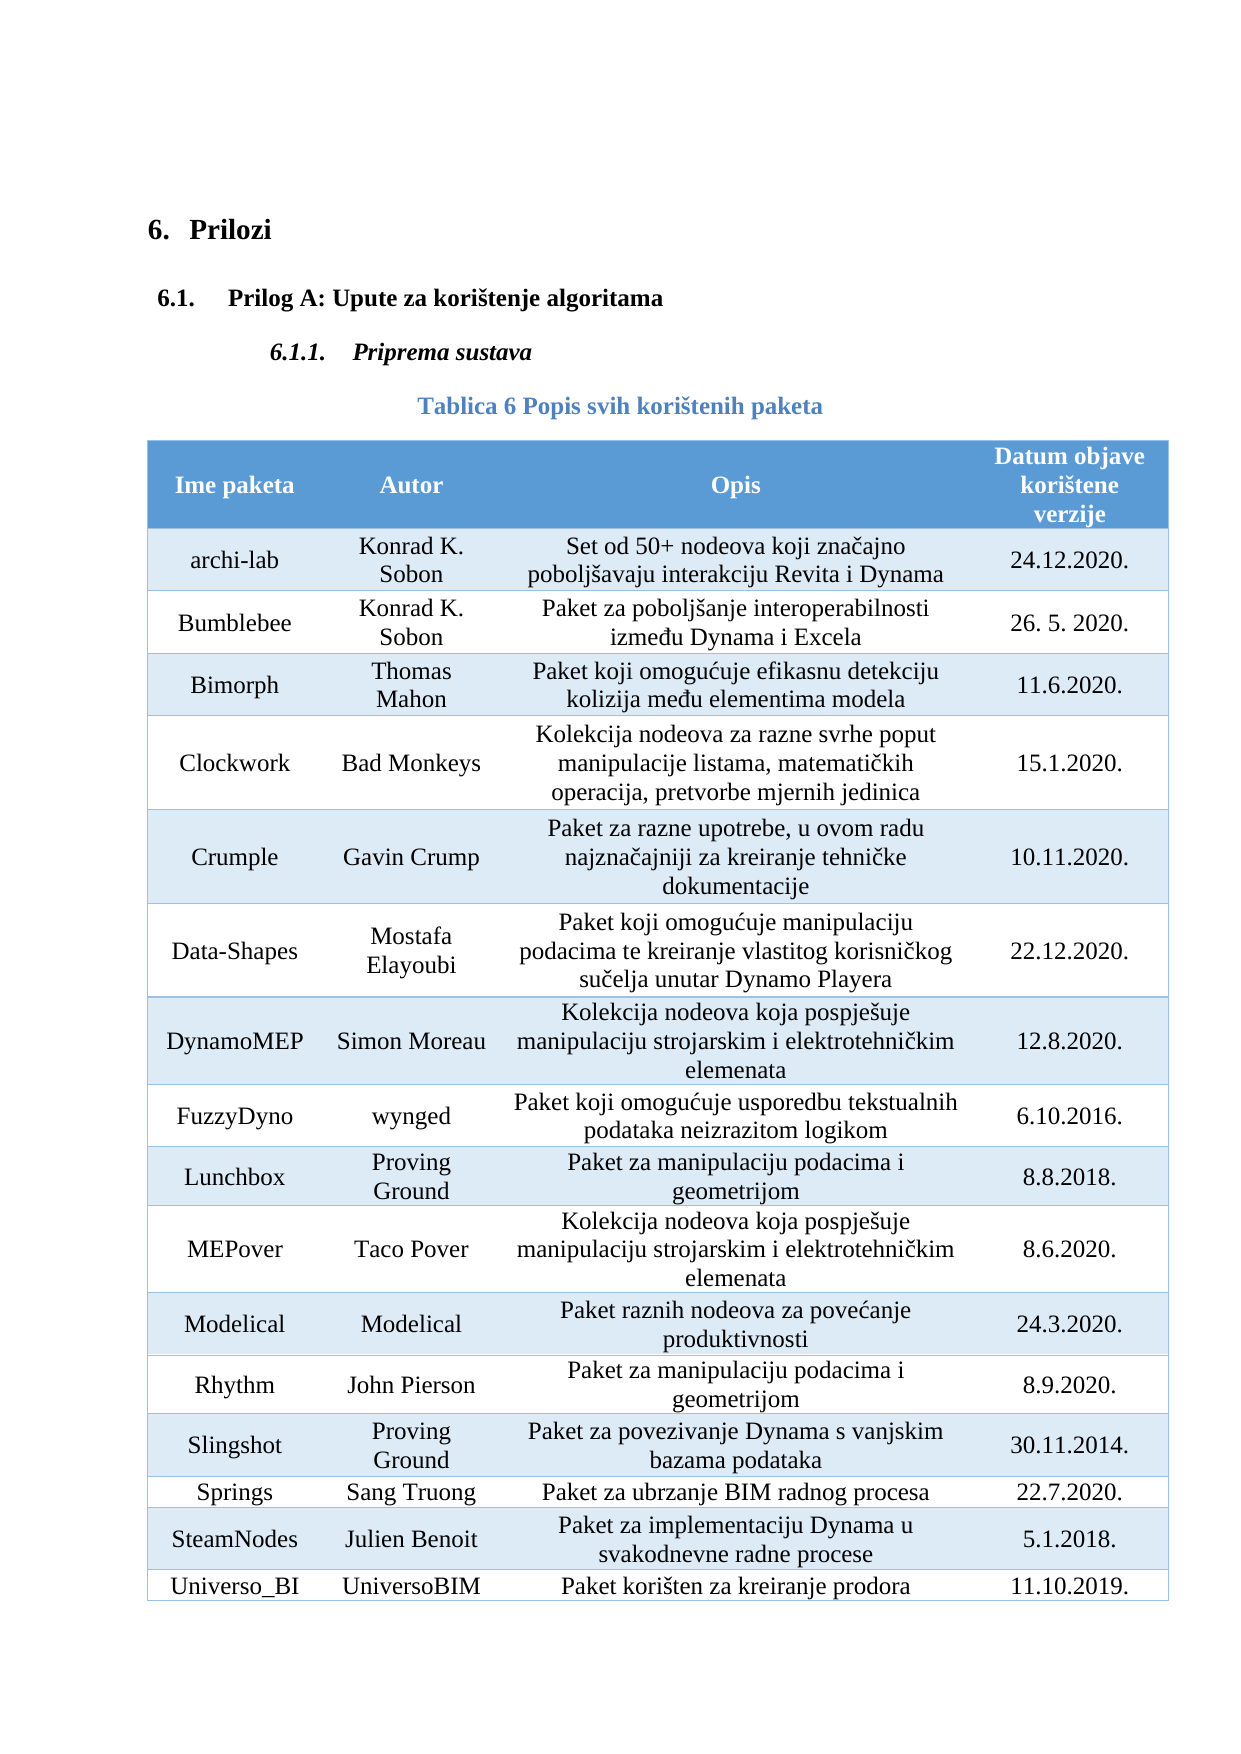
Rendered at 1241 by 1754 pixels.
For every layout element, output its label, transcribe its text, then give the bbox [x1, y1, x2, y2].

text Priprema sustava [269, 337, 1092, 366]
table_cell 8.9.2020. [971, 1356, 1168, 1413]
table_cell Bumblebee [148, 591, 322, 653]
table_cell Kolekcija nodeova za razne svrhe poput manipulacije listama, matematičkih operacija, pretvorbe mjernih jedinica [501, 716, 971, 809]
table_cell Lunchbox [148, 1147, 322, 1205]
table_cell DynamoMEP [148, 998, 322, 1084]
table_cell wynged [322, 1085, 501, 1146]
table_cell archi-lab [148, 529, 322, 590]
table_cell Taco Pover [322, 1206, 501, 1292]
table_cell Julien Benoit [322, 1508, 501, 1569]
table_cell Paket za razne upotrebe, u ovom radu najznačajniji za kreiranje tehničke dokumentacije [501, 810, 971, 903]
table_cell MEPover [148, 1206, 322, 1292]
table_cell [501, 1570, 971, 1600]
table_cell 22.7.2020. [971, 1477, 1168, 1507]
table_cell 11.10.2019. [971, 1570, 1168, 1600]
text Tablica 6 Popis svih korištenih paketa [148, 391, 1092, 419]
table_cell Konrad K. Sobon [322, 591, 501, 653]
table_cell Paket za ubrzanje BIM radnog procesa [501, 1477, 971, 1507]
table_cell 30.11.2014. [971, 1414, 1168, 1476]
table_cell Paket raznih nodeova za povećanje produktivnosti [501, 1293, 971, 1354]
table_cell SteamNodes [148, 1508, 322, 1569]
table_cell UniversoBIM [322, 1570, 501, 1600]
table_cell Thomas Mahon [322, 654, 501, 715]
subtitle Prilog A: Upute za korištenje algoritama [157, 283, 1092, 312]
table_cell 11.6.2020. [971, 654, 1168, 715]
table_cell FuzzyDyno [148, 1085, 322, 1146]
table_cell Data-Shapes [148, 904, 322, 996]
table_cell 24.12.2020. [971, 529, 1168, 590]
table_cell Bimorph [148, 654, 322, 715]
table_cell 8.6.2020. [971, 1206, 1168, 1292]
table_cell 26. 5. 2020. [971, 591, 1168, 653]
table_cell 6.10.2016. [971, 1085, 1168, 1146]
table_cell Paket za manipulaciju podacima i geometrijom [501, 1356, 971, 1413]
table_cell Rhythm [148, 1356, 322, 1413]
table_cell 22.12.2020. [971, 904, 1168, 996]
table_cell Paket koji omogućuje manipulaciju podacima te kreiranje vlastitog korisničkog sučelja unutar Dynamo Playera [501, 904, 971, 996]
table_cell Proving Ground [322, 1147, 501, 1205]
table_cell 12.8.2020. [971, 998, 1168, 1084]
table_cell Mostafa Elayoubi [322, 904, 501, 996]
table_cell Proving Ground [322, 1414, 501, 1476]
table_cell Paket koji omogućuje efikasnu detekciju kolizija među elementima modela [501, 654, 971, 715]
table_cell Clockwork [148, 716, 322, 809]
table_cell Paket za manipulaciju podacima i geometrijom [501, 1147, 971, 1205]
table_cell Modelical [148, 1293, 322, 1354]
table_cell 5.1.2018. [971, 1508, 1168, 1569]
table_cell John Pierson [322, 1356, 501, 1413]
table_cell Paket za implementaciju Dynama u svakodnevne radne procese [501, 1508, 971, 1569]
table_header Ime paketa [148, 441, 322, 528]
table_cell Paket za povezivanje Dynama s vanjskim bazama podataka [501, 1414, 971, 1476]
table_cell Slingshot [148, 1414, 322, 1476]
table_cell Modelical [322, 1293, 501, 1354]
table_cell 24.3.2020. [971, 1293, 1168, 1354]
table_cell Paket za poboljšanje interoperabilnosti između Dynama i Excela [501, 591, 971, 653]
table_header Datum objave korištene verzije [971, 441, 1168, 528]
table_header Autor [322, 441, 501, 528]
table_cell Kolekcija nodeova koja pospješuje manipulaciju strojarskim i elektrotehničkim elemenata [501, 1206, 971, 1292]
table_cell Gavin Crump [322, 810, 501, 903]
table_cell Bad Monkeys [322, 716, 501, 809]
table_cell Konrad K. Sobon [322, 529, 501, 590]
table_cell 8.8.2018. [971, 1147, 1168, 1205]
table_cell 10.11.2020. [971, 810, 1168, 903]
table_cell Simon Moreau [322, 998, 501, 1084]
table_cell Set od 50+ nodeova koji značajno poboljšavaju interakciju Revita i Dynama [501, 529, 971, 590]
subtitle Prilozi [148, 212, 1092, 246]
table_cell Kolekcija nodeova koja pospješuje manipulaciju strojarskim i elektrotehničkim elemenata [501, 998, 971, 1084]
table_cell 15.1.2020. [971, 716, 1168, 809]
table_header Opis [501, 441, 971, 528]
table_cell Springs [148, 1477, 322, 1507]
table_cell Universo_BIM [148, 1570, 322, 1600]
table_cell Crumple [148, 810, 322, 903]
table_cell Sang Truong [322, 1477, 501, 1507]
table_cell Paket koji omogućuje usporedbu tekstualnih podataka neizrazitom logikom [501, 1085, 971, 1146]
